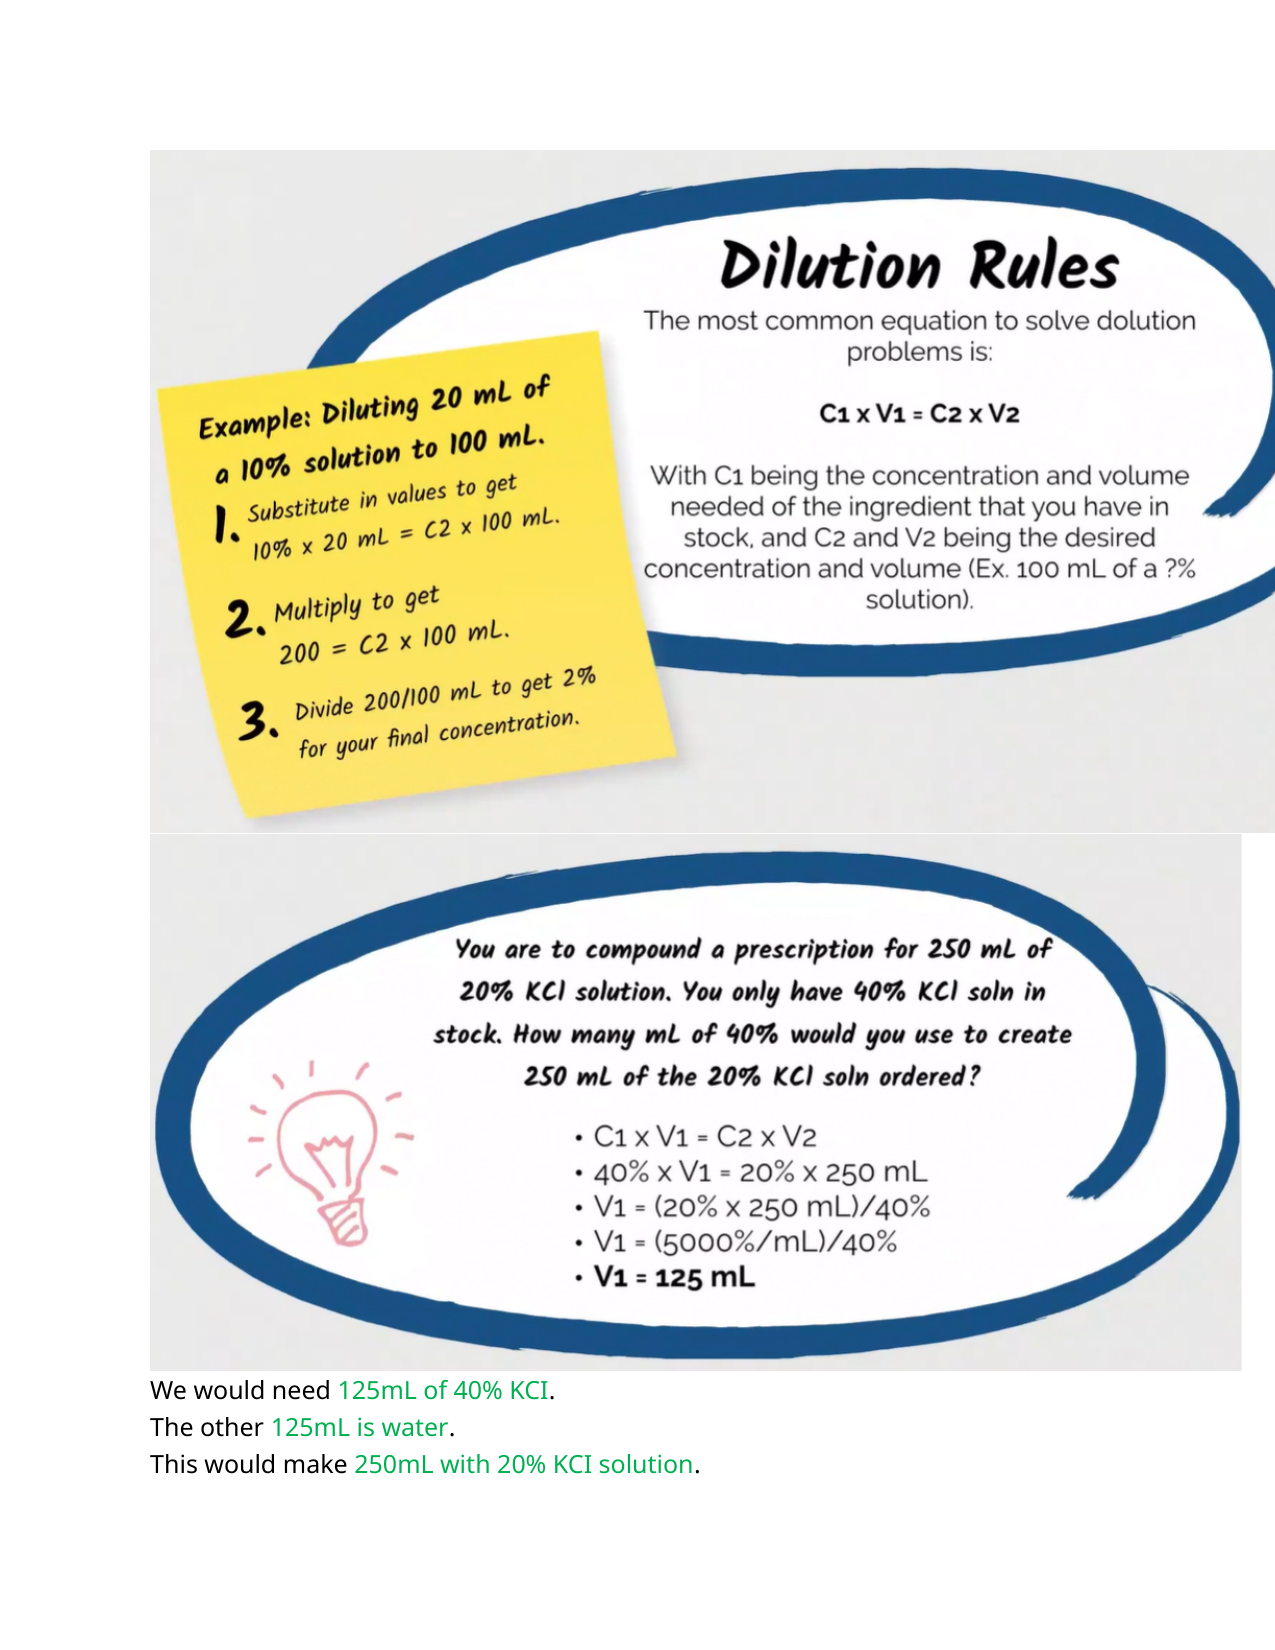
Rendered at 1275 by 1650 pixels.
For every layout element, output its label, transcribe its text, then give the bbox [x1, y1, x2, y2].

text We would need 125mL of 40% KCI. [150, 1373, 1125, 1407]
text The other 125mL is water. [150, 1409, 1125, 1443]
text This would make 250mL with 20% KCI solution. [150, 1446, 1125, 1480]
picture [150, 834, 1242, 1371]
picture [150, 150, 1275, 833]
